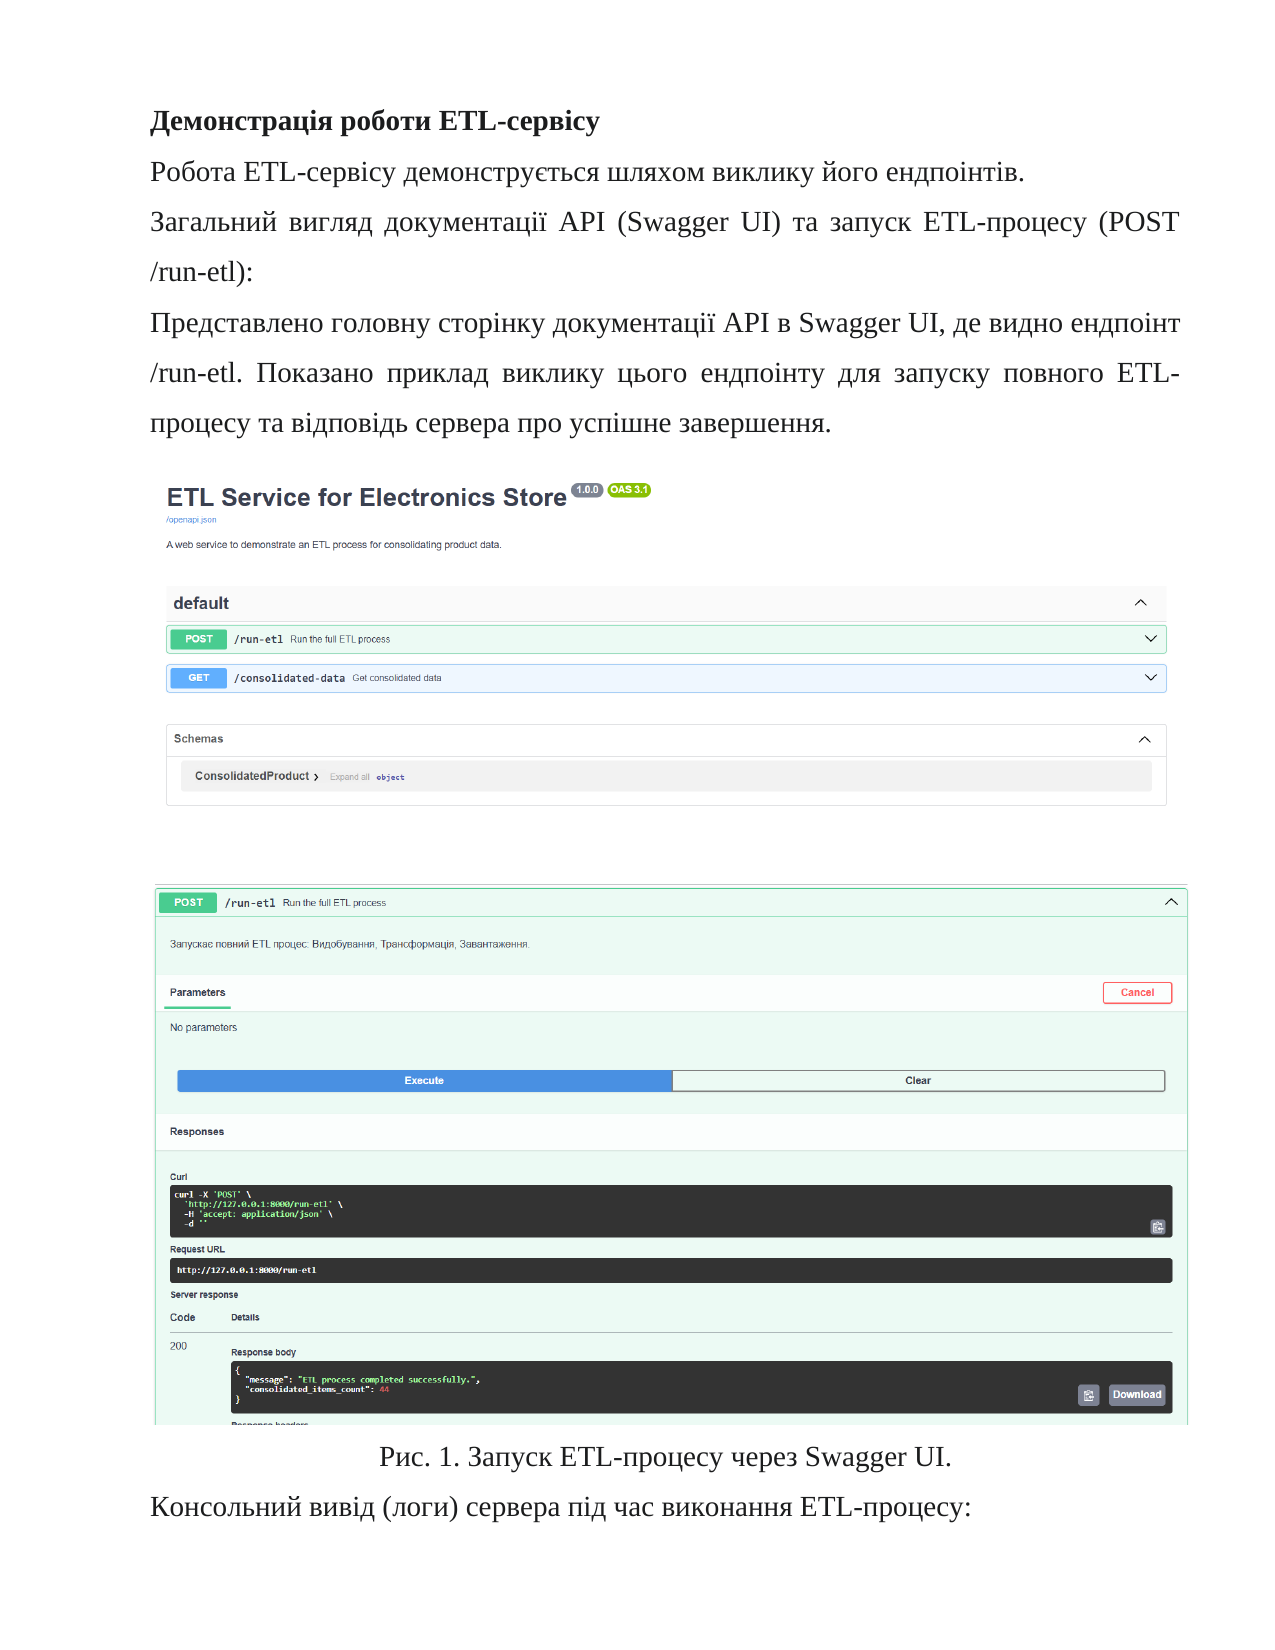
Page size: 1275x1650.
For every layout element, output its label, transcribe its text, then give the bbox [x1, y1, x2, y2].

text Представлено головну сторінку документації API в Swagger UI, де видно ендпоінт /run-etl. Показано приклад виклику цього ендпоінту для запуску повного ETL-процесу та відповідь сервера про успішне завершення. [150, 305, 1181, 439]
text Консольний вивід (логи) сервера під час виконання ETL-процесу: [150, 1489, 1181, 1523]
text Рис. 1. Запуск ETL-процесу через Swagger UI. [150, 1439, 1181, 1473]
picture [150, 455, 1196, 864]
text Робота ETL-сервісу демонструється шляхом виклику його ендпоінтів. [150, 154, 1181, 187]
text Демонстрація роботи ETL-сервісу [150, 103, 1181, 137]
text Загальний вигляд документації API (Swagger UI) та запуск ETL-процесу (POST /run-etl): [150, 204, 1181, 288]
picture [150, 878, 1222, 1425]
